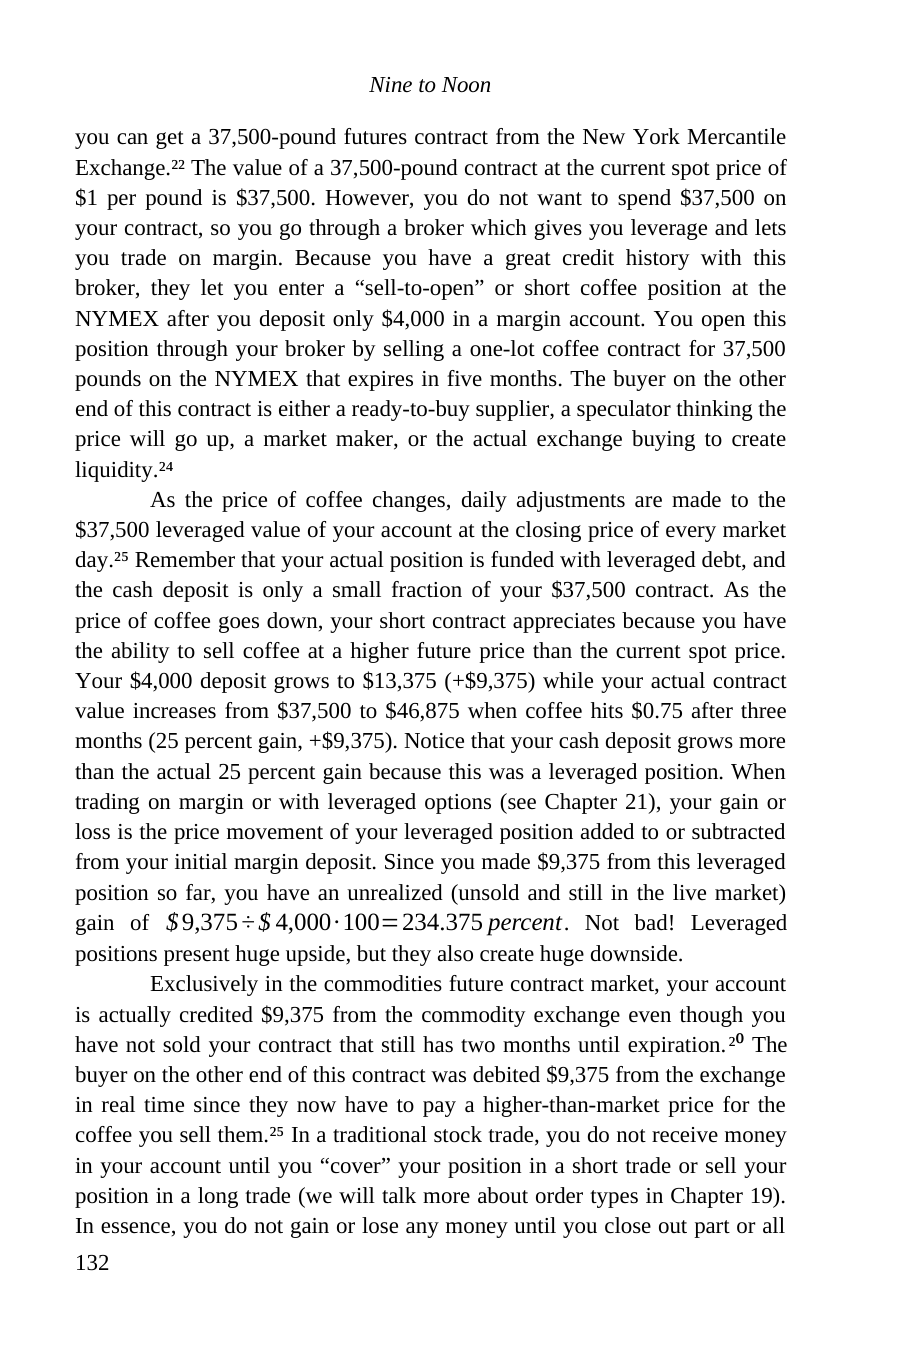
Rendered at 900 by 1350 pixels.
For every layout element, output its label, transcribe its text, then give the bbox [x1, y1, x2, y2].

text As the price of coffee changes, daily adjustments are made to the $37,500 leveraged value of your account at the closing price of every market day.²⁵ Remember that your actual position is funded with leveraged debt, and the cash deposit is only a small fraction of your $37,500 contract. As the price of coffee goes down, your short contract appreciates because you have the ability to sell coffee at a higher future price than the current spot price. Your $4,000 deposit grows to $13,375 (+$9,375) while your actual contract value increases from $37,500 to $46,875 when coffee hits $0.75 after three months (25 percent gain, +$9,375). Notice that your cash deposit grows more than the actual 25 percent gain because this was a leveraged position. When trading on margin or with leveraged options (see Chapter 21), your gain or loss is the price movement of your leveraged position added to or subtracted from your initial margin deposit. Since you made $9,375 from this leveraged position so far, you have an unrealized (unsold and still in the live market) gain of . Not bad! Leveraged positions present huge upside, but they also create huge downside. [75, 486, 787, 967]
